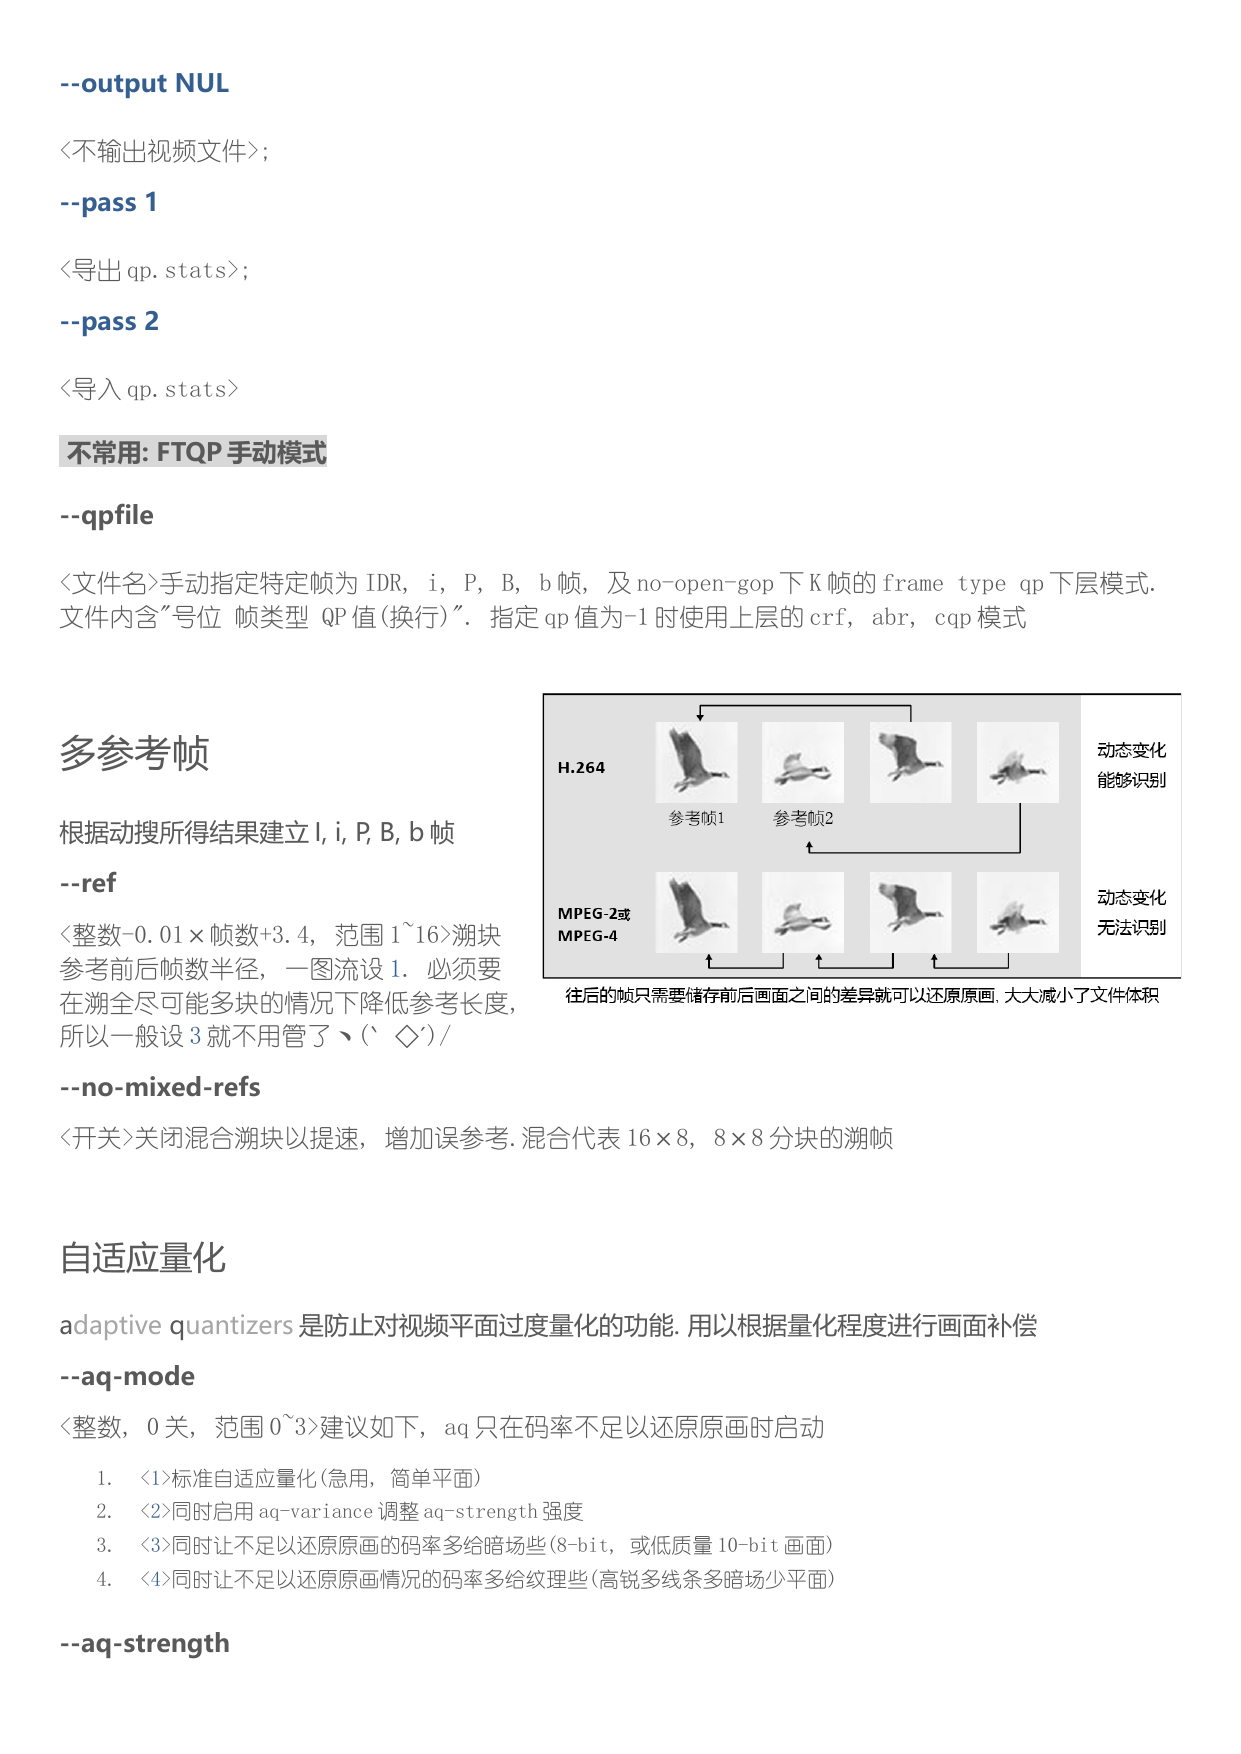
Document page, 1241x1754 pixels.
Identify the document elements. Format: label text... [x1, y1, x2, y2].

text --pass 1 [59, 184, 1181, 218]
text --aq-strength [59, 1613, 1181, 1647]
text adaptive quantizers是防止对视频平面过度量化的功能. 用以根据量化程度进行画面补偿 [59, 1307, 1181, 1341]
text <文件名>手动指定特定帧为IDR, i, P, B, b帧, 及no-open-gop下K帧的frame type qp下层模式. 文件内含"号位 帧类型 QP值(换行)". 指定qp值为-1时使用上层的crf, abr, cqp模式 [59, 565, 1181, 633]
picture [542, 693, 1182, 1003]
text <整数-0.01×帧数+3.4, 范围1~16>溯块参考前后帧数半径, 一图流设1. 必须要在溯全尽可能多块的情况下降低参考长度, 所以一般设3就不用管了ヽ(｀◇´)/ [59, 917, 1181, 1053]
list <1>标准自适应量化(急用, 简单平面) [96, 1460, 1181, 1494]
text --no-mixed-refs [59, 1070, 1181, 1104]
subtitle 不常用: FTQP手动模式 [59, 434, 1181, 468]
text <导入qp.stats> [59, 371, 1181, 405]
text 根据动搜所得结果建立I, i, P, B, b帧 [59, 815, 542, 849]
subtitle 自适应量化 [59, 1222, 1181, 1290]
text --qpfile [59, 497, 1181, 531]
text --output NUL [59, 65, 1181, 99]
text <3>同时让不足以还原原画的码率多给暗场些(8-bit, 或低质量10-bit画面) [96, 1528, 1181, 1562]
subtitle 多参考帧 [59, 718, 542, 786]
text <开关>关闭混合溯块以提速, 增加误参考. 混合代表16×8, 8×8分块的溯帧 [59, 1121, 1181, 1154]
text --ref [59, 866, 542, 900]
text <2>同时启用aq-variance调整aq-strength强度 [96, 1494, 1181, 1528]
text <导出qp.stats>; [59, 252, 1181, 286]
text <4>同时让不足以还原原画情况的码率多给纹理些(高锐多线条多暗场少平面) [96, 1562, 1181, 1596]
text <不输出视频文件>; [59, 133, 1181, 167]
text --aq-mode [59, 1358, 1181, 1392]
text <整数, 0关, 范围0~3>建议如下, aq只在码率不足以还原原画时启动 [59, 1409, 1181, 1443]
text --pass 2 [59, 303, 1181, 337]
